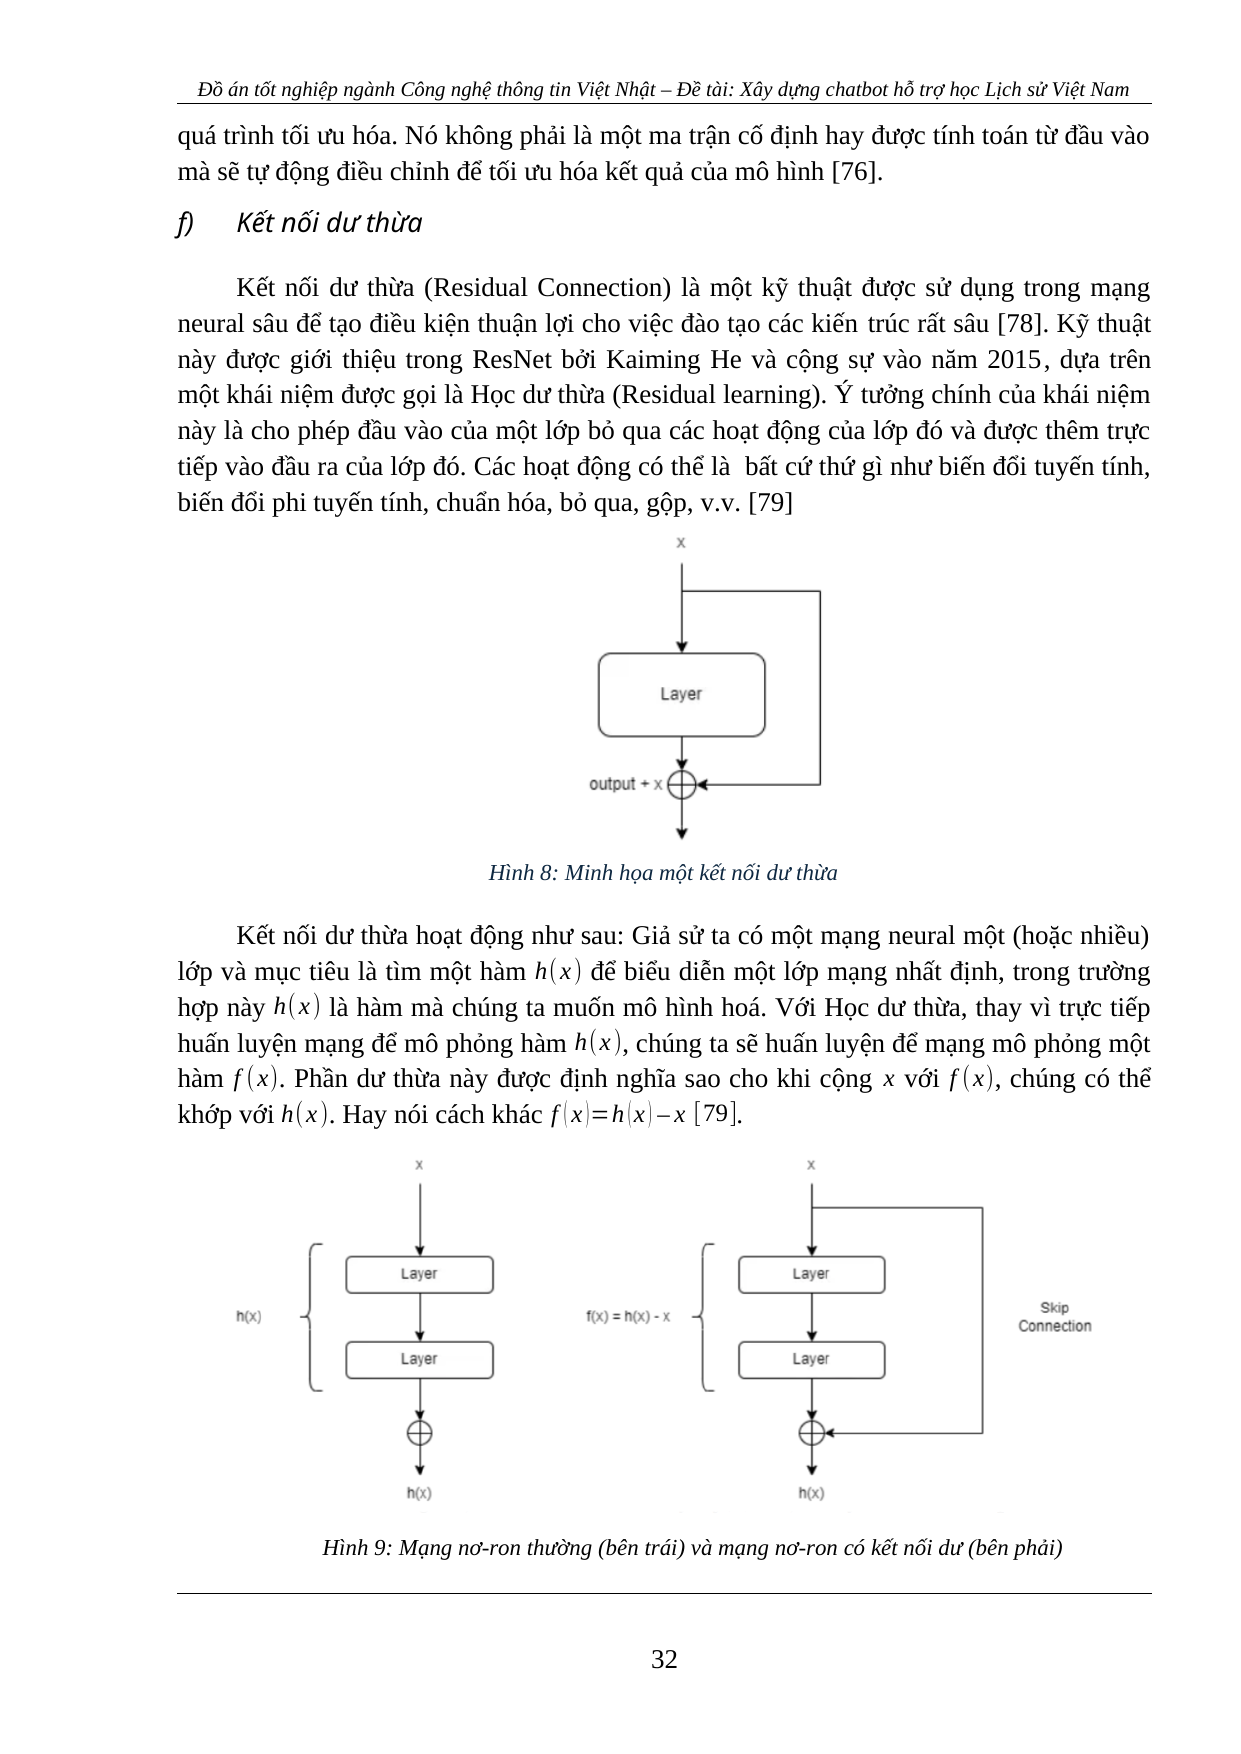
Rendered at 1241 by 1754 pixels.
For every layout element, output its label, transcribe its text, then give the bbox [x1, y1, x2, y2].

text Hình 8: Minh họa một kết nối dư thừa [177, 859, 1152, 886]
subtitle Kết nối dư thừa [177, 203, 1152, 240]
text Kết nối dư thừa (Residual Connection) là một kỹ thuật được sử dụng trong mạng neural sâu để tạo điều kiện thuận lợi cho việc đào tạo các kiến ​​trúc rất sâu . Kỹ thuật này được giới thiệu trong ResNet bởi Kaiming He và cộng sự vào năm 2015, dựa trên một khái niệm được gọi là Học dư thừa (Residual learning). Ý tưởng chính của khái niệm này là cho phép đầu vào của một lớp bỏ qua các hoạt động của lớp đó và được thêm trực tiếp vào đầu ra của lớp đó. Các hoạt động có thể là bất cứ thứ gì như biến đổi tuyến tính, biến đổi phi tuyến tính, chuẩn hóa, bỏ qua, gộp, v.v. [177, 271, 1152, 517]
text Kết nối dư thừa hoạt động như sau: Giả sử ta có một mạng neural một (hoặc nhiều) lớp và mục tiêu là tìm một hàm để biểu diễn một lớp mạng nhất định, trong trường hợp này là hàm mà chúng ta muốn mô hình hoá. Với Học dư thừa, thay vì trực tiếp huấn luyện mạng để mô phỏng hàm , chúng ta sẽ huấn luyện để mạng mô phỏng một hàm . Phần dư thừa này được định nghĩa sao cho khi cộng với , chúng có thể khớp với . Hay nói cách khác . [177, 919, 1152, 1129]
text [177, 119, 1152, 186]
picture [544, 533, 844, 843]
picture [220, 1146, 1109, 1517]
text Hình 9: Mạng nơ-ron thường (bên trái) và mạng nơ-ron có kết nối dư (bên phải) [177, 1533, 1152, 1560]
